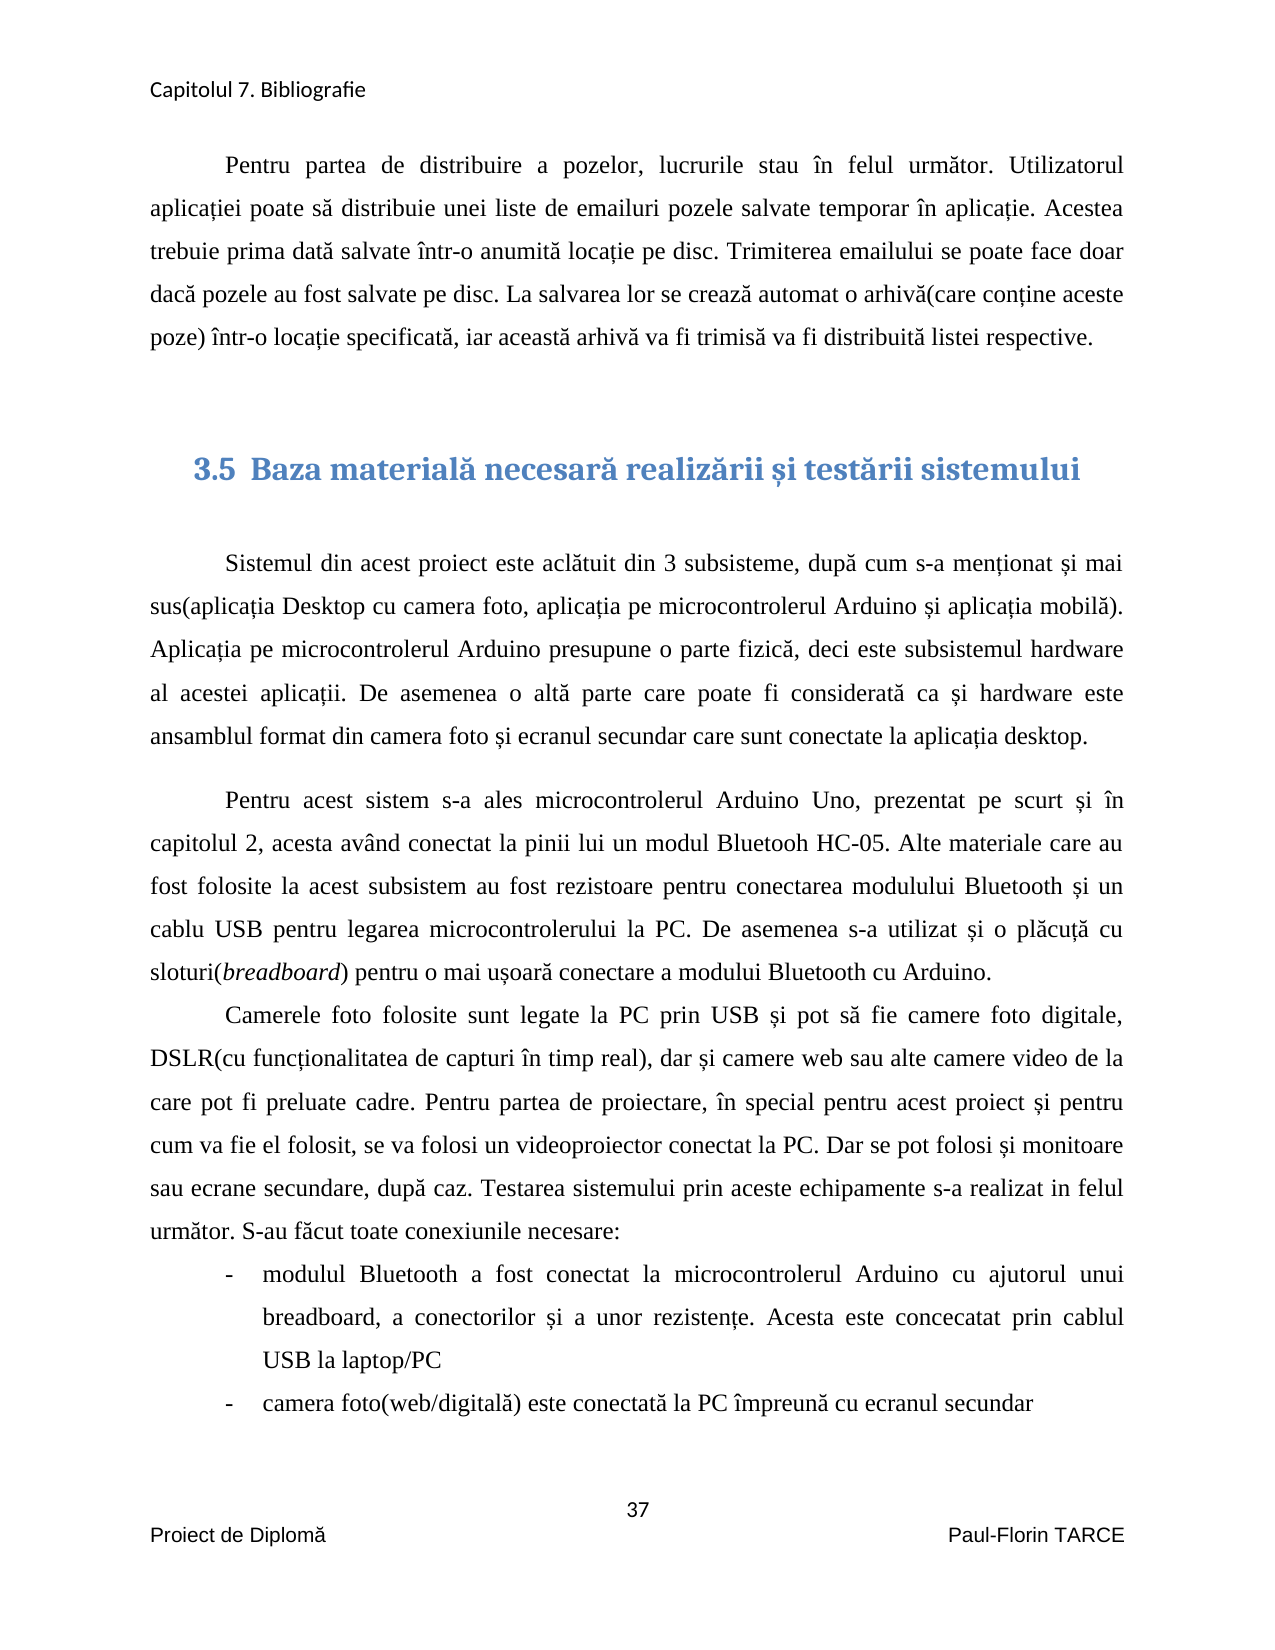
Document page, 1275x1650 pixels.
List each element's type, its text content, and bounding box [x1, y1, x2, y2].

text Pentru partea de distribuire a pozelor, lucrurile stau în felul următor. Utilizatorul aplicației poate să distribuie unei liste de emailuri pozele salvate temporar în aplicație. Acestea trebuie prima dată salvate într-o anumită locație pe disc. Trimiterea emailului se poate face doar dacă pozele au fost salvate pe disc. La salvarea lor se crează automat o arhivă(care conține aceste poze) într-o locație specificată, iar această arhivă va fi trimisă va fi distribuită listei respective. [150, 150, 1125, 351]
list modulul Bluetooth a fost conectat la microcontrolerul Arduino cu ajutorul unui breadboard, a conectorilor și a unor rezistențe. Acesta este concecatat prin cablul USB la laptop/PC [225, 1259, 1125, 1374]
text Pentru acest sistem s-a ales microcontrolerul Arduino Uno, prezentat pe scurt și în capitolul 2, acesta având conectat la pinii lui un modul Bluetooh HC-05. Alte materiale care au fost folosite la acest subsistem au fost rezistoare pentru conectarea modulului Bluetooth și un cablu USB pentru legarea microcontrolerului la PC. De asemenea s-a utilizat și o plăcuță cu sloturi(breadboard) pentru o mai ușoară conectare a modului Bluetooth cu Arduino. [150, 785, 1125, 986]
text Camerele foto folosite sunt legate la PC prin USB și pot să fie camere foto digitale, DSLR(cu funcționalitatea de capturi în timp real), dar și camere web sau alte camere video de la care pot fi preluate cadre. Pentru partea de proiectare, în special pentru acest proiect și pentru cum va fie el folosit, se va folosi un videoproiector conectat la PC. Dar se pot folosi și monitoare sau ecrane secundare, după caz. Testarea sistemului prin aceste echipamente s-a realizat in felul următor. S-au făcut toate conexiunile necesare: [150, 1000, 1125, 1245]
subtitle 3.5 Baza materială necesară realizării și testării sistemului [150, 450, 1125, 489]
text Sistemul din acest proiect este aclătuit din 3 subsisteme, după cum s-a menționat și mai sus(aplicația Desktop cu camera foto, aplicația pe microcontrolerul Arduino și aplicația mobilă). Aplicația pe microcontrolerul Arduino presupune o parte fizică, deci este subsistemul hardware al acestei aplicații. De asemenea o altă parte care poate fi considerată ca și hardware este ansamblul format din camera foto și ecranul secundar care sunt conectate la aplicația desktop. [150, 548, 1125, 749]
list camera foto(web/digitală) este conectată la PC împreună cu ecranul secundar [225, 1388, 1125, 1417]
